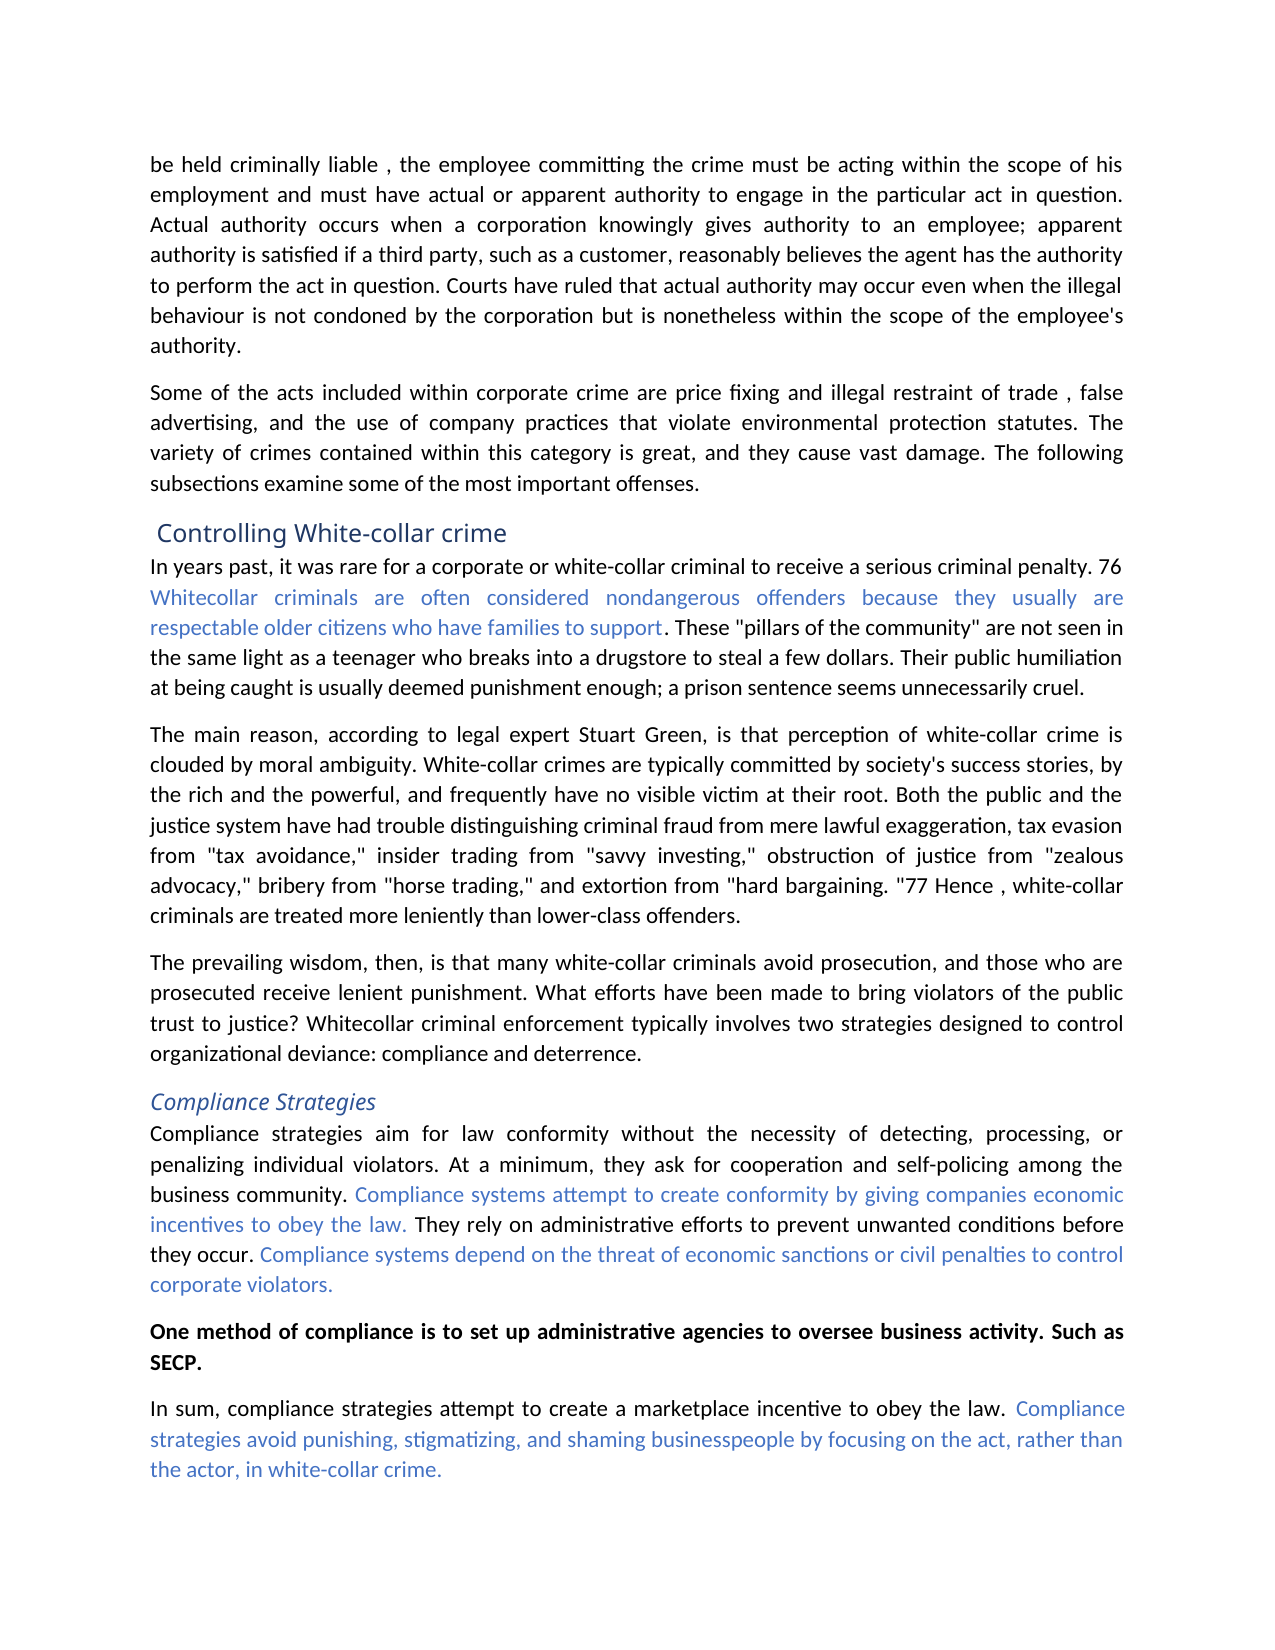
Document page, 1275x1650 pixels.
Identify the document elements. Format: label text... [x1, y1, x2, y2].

text Some of the acts included within corporate crime are price fixing and illegal restraint of trade , false advertising, and the use of company practices that violate environmental protection statutes. The variety of crimes contained within this category is great, and they cause vast damage. The following subsections examine some of the most important offenses. [150, 378, 1125, 497]
text Compliance strategies aim for law conformity without the necessity of detecting, processing, or penalizing individual violators. At a minimum, they ask for cooperation and self-policing among the business community. Compliance systems attempt to create conformity by giving companies economic incentives to obey the law. They rely on administrative efforts to prevent unwanted conditions before they occur. Compliance systems depend on the threat of economic sanctions or civil penalties to control corporate violators. [150, 1119, 1125, 1298]
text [150, 150, 1125, 359]
text In sum, compliance strategies attempt to create a marketplace incentive to obey the law. Compliance strategies avoid punishing, stigmatizing, and shaming businesspeople by focusing on the act, rather than the actor, in white-collar crime. [150, 1394, 1125, 1483]
text The prevailing wisdom, then, is that many white-collar criminals avoid prosecution, and those who are prosecuted receive lenient punishment. What efforts have been made to bring violators of the public trust to justice? Whitecollar criminal enforcement typically involves two strategies designed to control organizational deviance: compliance and deterrence. [150, 948, 1125, 1067]
subtitle Controlling White-collar crime [150, 516, 1125, 550]
text One method of compliance is to set up administrative agencies to oversee business activity. Such as SECP. [150, 1317, 1125, 1376]
subtitle Compliance Strategies [150, 1086, 1125, 1117]
text In years past, it was rare for a corporate or white-collar criminal to receive a serious criminal penalty. 76 Whitecollar criminals are often considered nondangerous offenders because they usually are respectable older citizens who have families to support. These "pillars of the community" are not seen in the same light as a teenager who breaks into a drugstore to steal a few dollars. Their public humiliation at being caught is usually deemed punishment enough; a prison sentence seems unnecessarily cruel. [150, 552, 1125, 701]
text The main reason, according to legal expert Stuart Green, is that perception of white-collar crime is clouded by moral ambiguity. White-collar crimes are typically committed by society's success stories, by the rich and the powerful, and frequently have no visible victim at their root. Both the public and the justice system have had trouble distinguishing criminal fraud from mere lawful exaggeration, tax evasion from "tax avoidance," insider trading from "savvy investing," obstruction of justice from "zealous advocacy," bribery from "horse trading," and extortion from "hard bargaining. "77 Hence , white-collar criminals are treated more leniently than lower-class offenders. [150, 720, 1125, 929]
